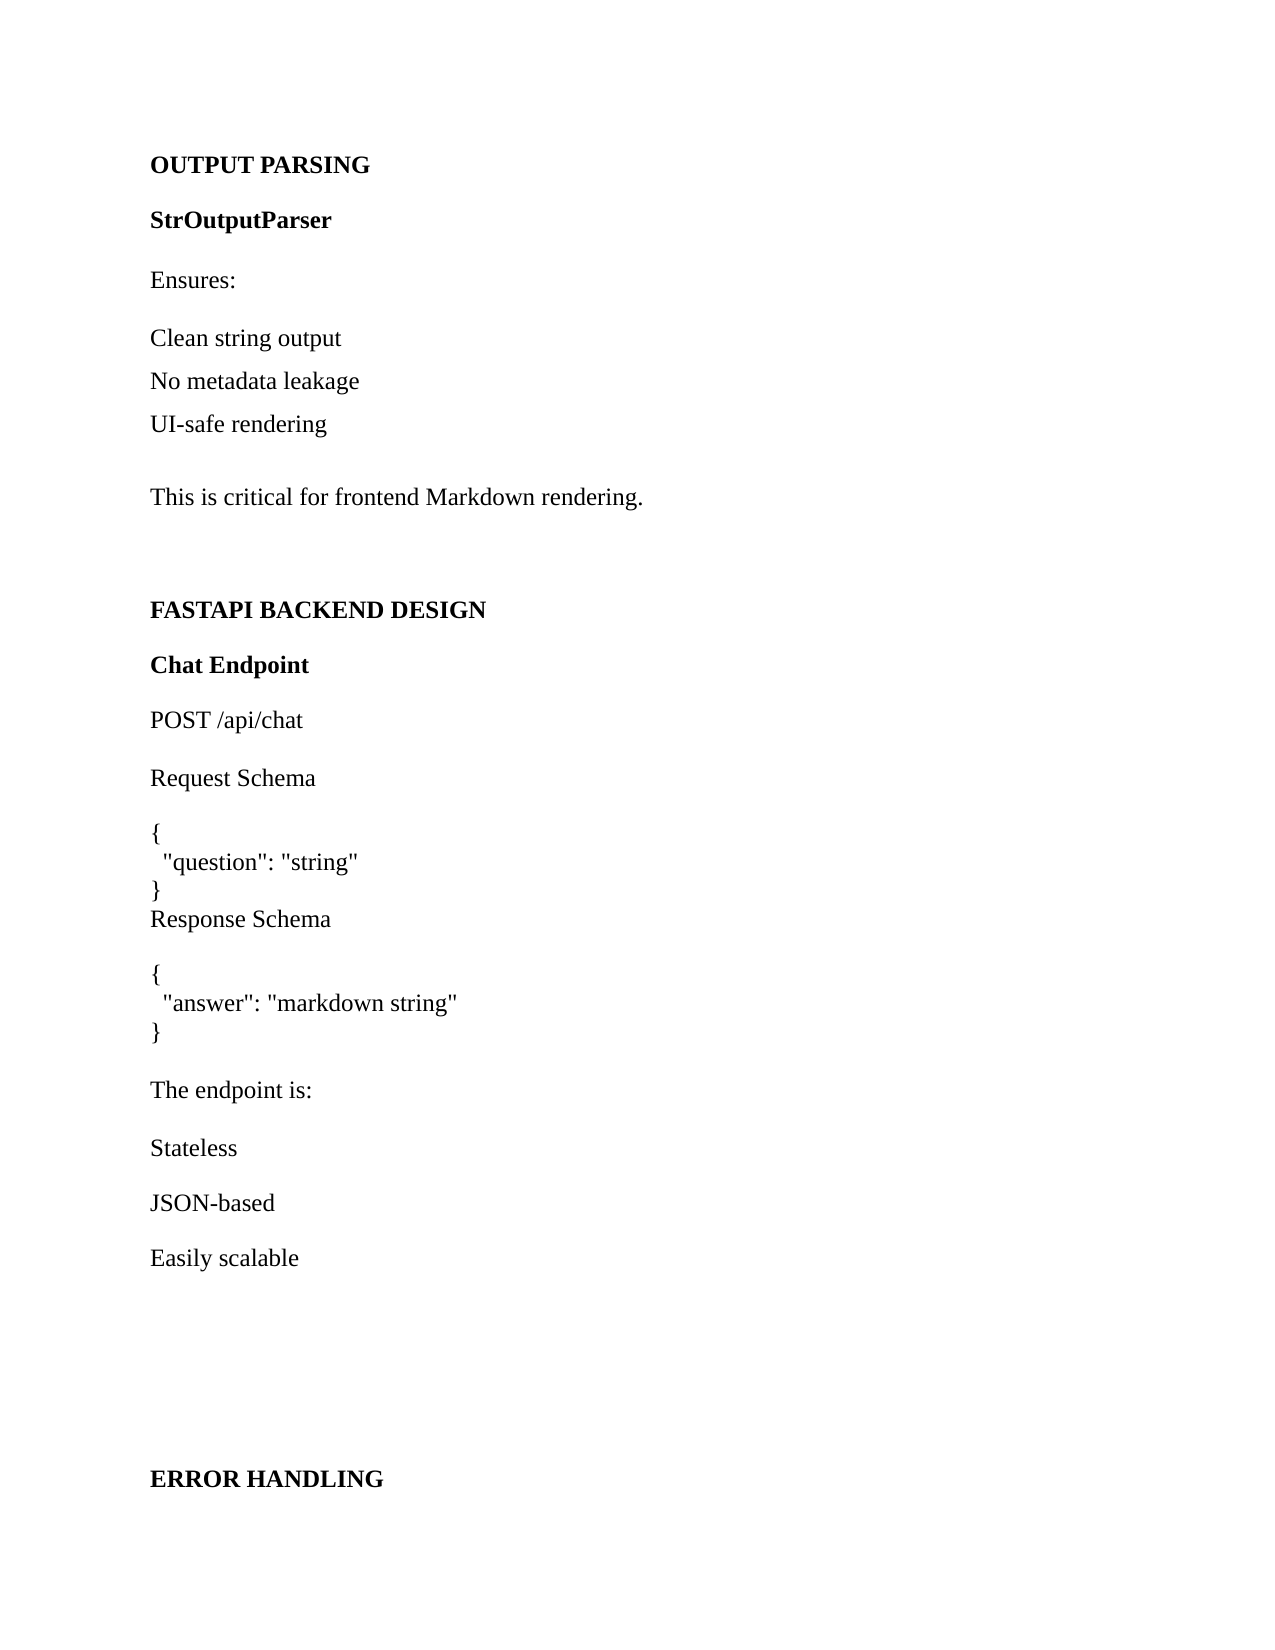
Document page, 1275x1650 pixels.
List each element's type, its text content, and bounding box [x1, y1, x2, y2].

text Response Schema [150, 904, 1119, 933]
text } [150, 1017, 1119, 1046]
text Chat Endpoint [150, 650, 1119, 679]
text No metadata leakage [150, 366, 1119, 395]
text Error Handling [150, 1464, 1119, 1493]
text { [150, 818, 1119, 847]
text Clean string output [150, 323, 1119, 352]
text StrOutputParser [150, 205, 1119, 234]
text POST /api/chat [150, 705, 1119, 734]
text UI-safe rendering [150, 409, 1119, 438]
text JSON-based [150, 1188, 1119, 1217]
text } [150, 875, 1119, 904]
text "answer": "markdown string" [150, 988, 1119, 1017]
text This is critical for frontend Markdown rendering. [150, 482, 1119, 510]
text Ensures: [150, 265, 1119, 294]
text The endpoint is: [150, 1075, 1119, 1103]
text Output Parsing [150, 150, 1119, 179]
text Stateless [150, 1133, 1119, 1161]
text Easily scalable [150, 1243, 1119, 1272]
text { [150, 959, 1119, 988]
text Request Schema [150, 763, 1119, 791]
text FastAPI Backend Design [150, 595, 1119, 623]
text "question": "string" [150, 847, 1119, 875]
